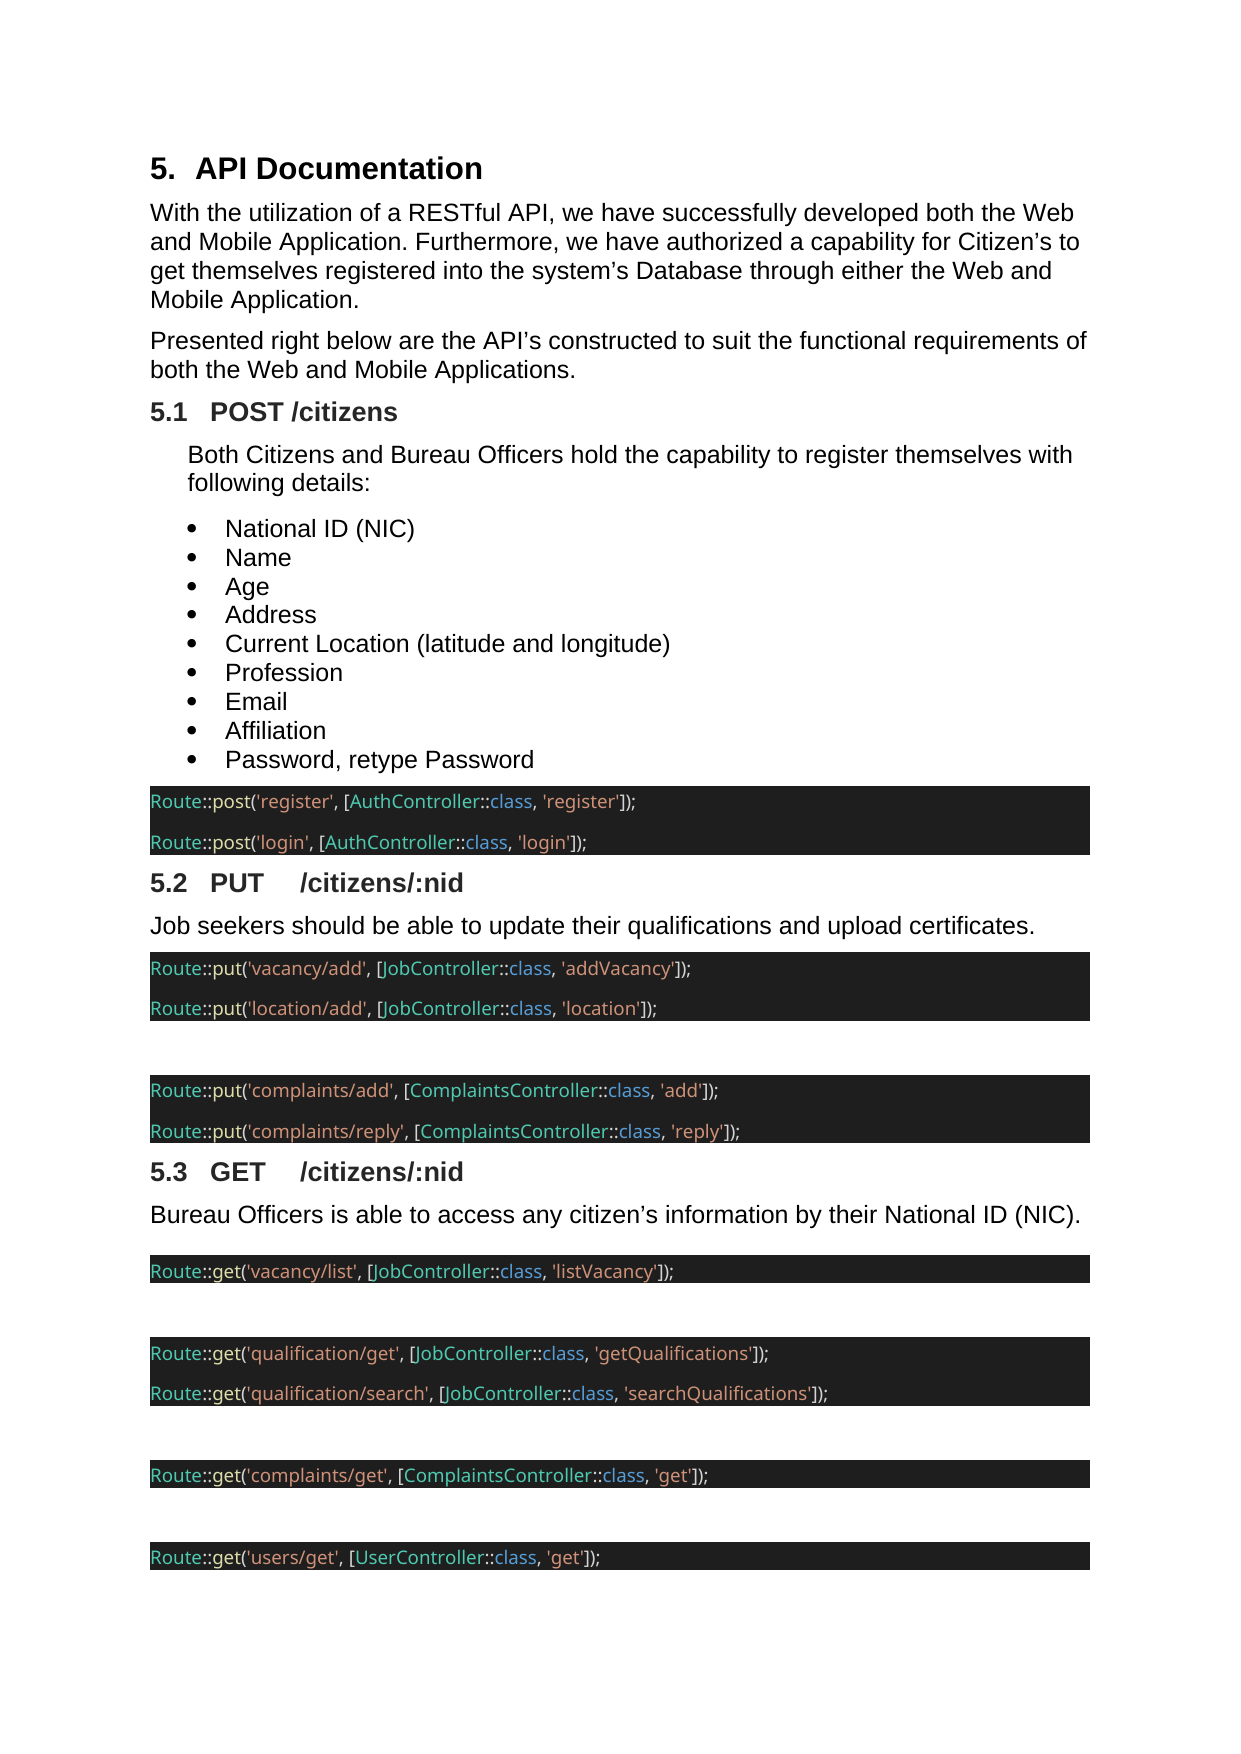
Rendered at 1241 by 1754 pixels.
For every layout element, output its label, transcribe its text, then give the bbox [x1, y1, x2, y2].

text Presented right below are the API’s constructed to suit the functional requirements of both the Web and Mobile Applications. [150, 326, 1090, 383]
text Route::get('qualification/search', [JobController::class, 'searchQualifications']); [150, 1378, 1090, 1406]
text Route::get('users/get', [UserController::class, 'get']); [150, 1542, 1090, 1570]
list National ID (NIC) [187, 514, 1090, 543]
list Profession [187, 658, 1090, 687]
list Address [187, 600, 1090, 629]
text Bureau Officers is able to access any citizen’s information by their National ID (NIC). [150, 1200, 1090, 1228]
text Route::post('login', [AuthController::class, 'login']); [150, 827, 1090, 855]
list Age [187, 572, 1090, 600]
subtitle POST /citizens [150, 396, 1090, 427]
list Name [187, 543, 1090, 572]
text Route::put('complaints/add', [ComplaintsController::class, 'add']); [150, 1075, 1090, 1103]
text Route::get('vacancy/list', [JobController::class, 'listVacancy']); [150, 1255, 1090, 1283]
text Route::put('location/add', [JobController::class, 'location']); [150, 993, 1090, 1021]
text Both Citizens and Bureau Officers hold the capability to register themselves with following details: [187, 440, 1090, 497]
text Route::put('complaints/reply', [ComplaintsController::class, 'reply']); [150, 1115, 1090, 1143]
list Email [187, 687, 1090, 716]
list Affiliation [187, 716, 1090, 745]
text With the utilization of a RESTful API, we have successfully developed both the Web and Mobile Application. Furthermore, we have authorized a capability for Citizen’s to get themselves registered into the system’s Database through either the Web and Mobile Application. [150, 198, 1090, 313]
text Route::post('register', [AuthController::class, 'register']); [150, 786, 1090, 814]
text Route::get('qualification/get', [JobController::class, 'getQualifications']); [150, 1337, 1090, 1365]
list Current Location (latitude and longitude) [187, 629, 1090, 658]
text Route::get('complaints/get', [ComplaintsController::class, 'get']); [150, 1460, 1090, 1488]
subtitle GET /citizens/:nid [150, 1156, 1090, 1187]
list Password, retype Password [187, 745, 1090, 773]
text Job seekers should be able to update their qualifications and upload certificates. [150, 911, 1090, 940]
subtitle PUT /citizens/:nid [150, 867, 1090, 898]
text Route::put('vacancy/add', [JobController::class, 'addVacancy']); [150, 952, 1090, 980]
subtitle API Documentation [150, 150, 1090, 186]
